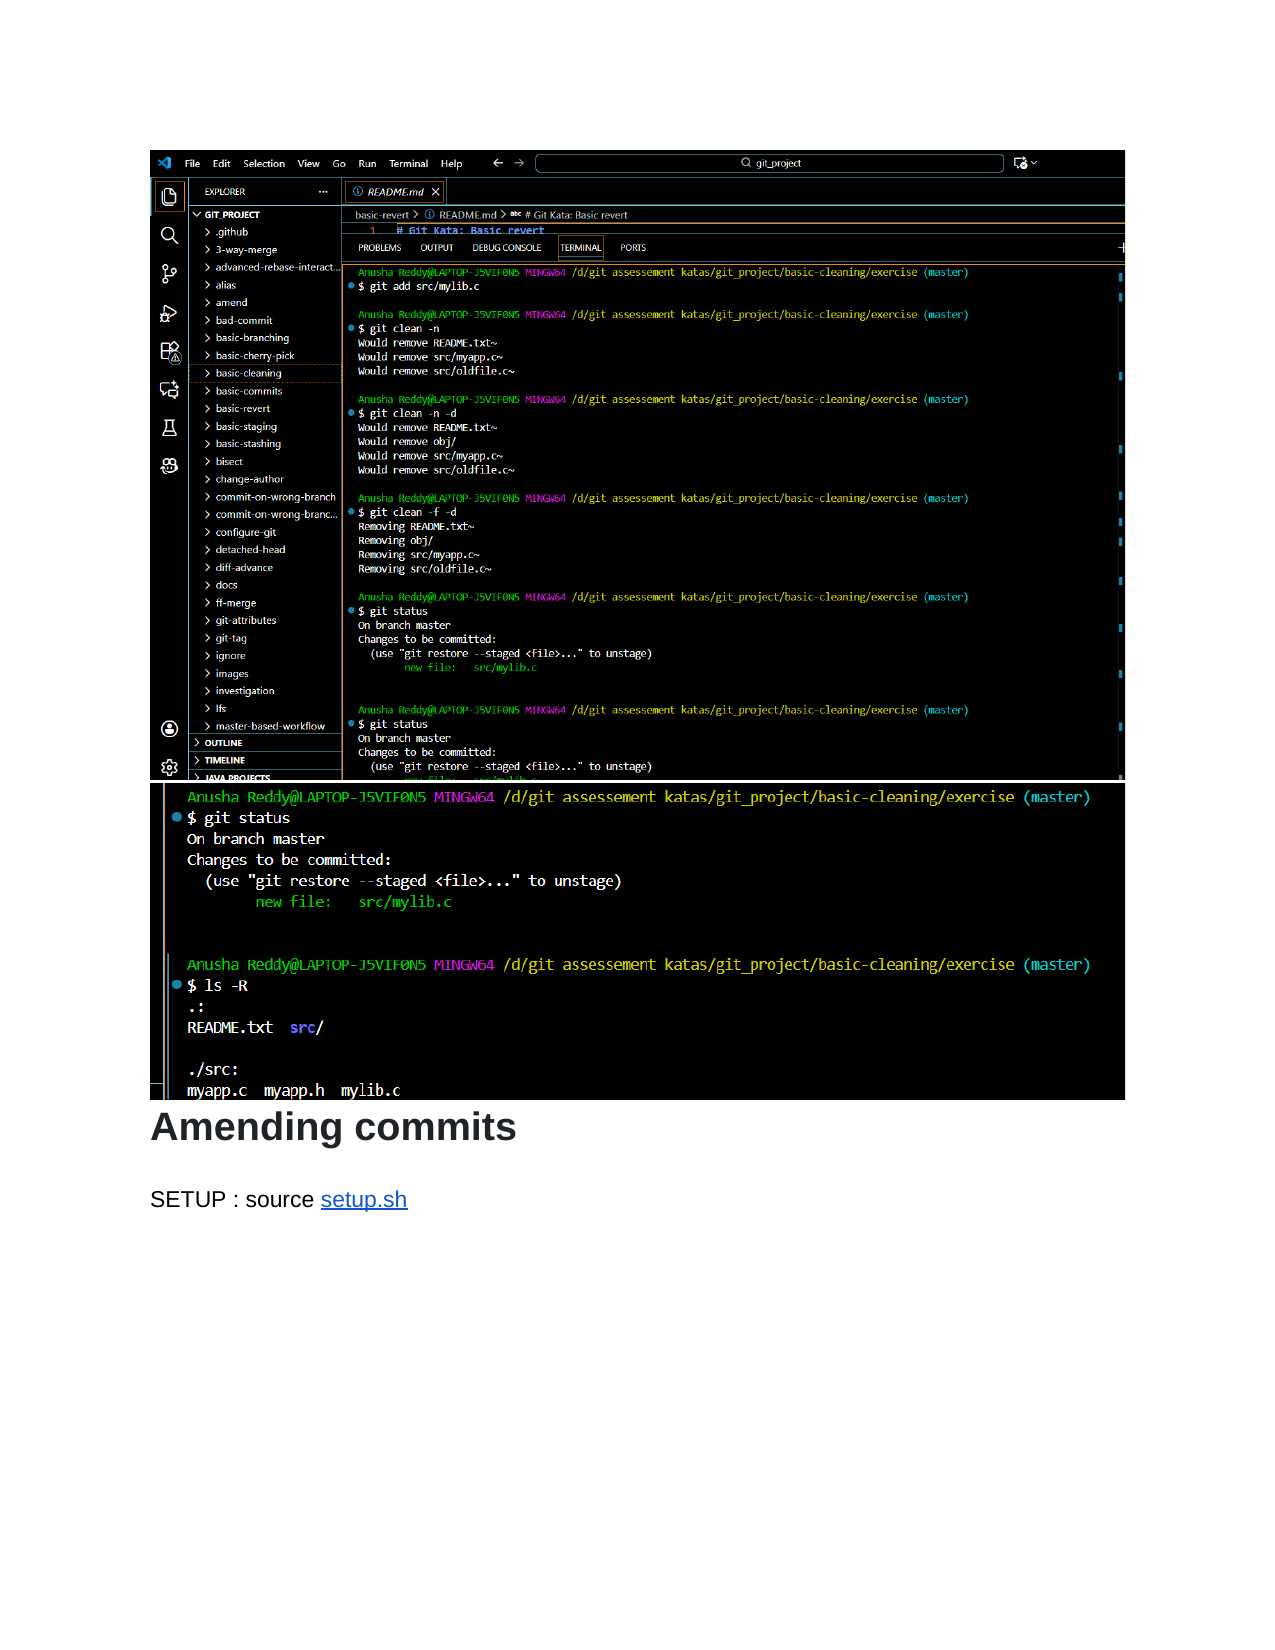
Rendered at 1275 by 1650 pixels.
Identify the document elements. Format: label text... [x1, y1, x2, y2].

picture [150, 783, 1125, 1100]
text SETUP : source setup.sh [150, 1186, 1125, 1212]
subtitle Amending commits [150, 1103, 1125, 1149]
picture [150, 150, 1125, 780]
